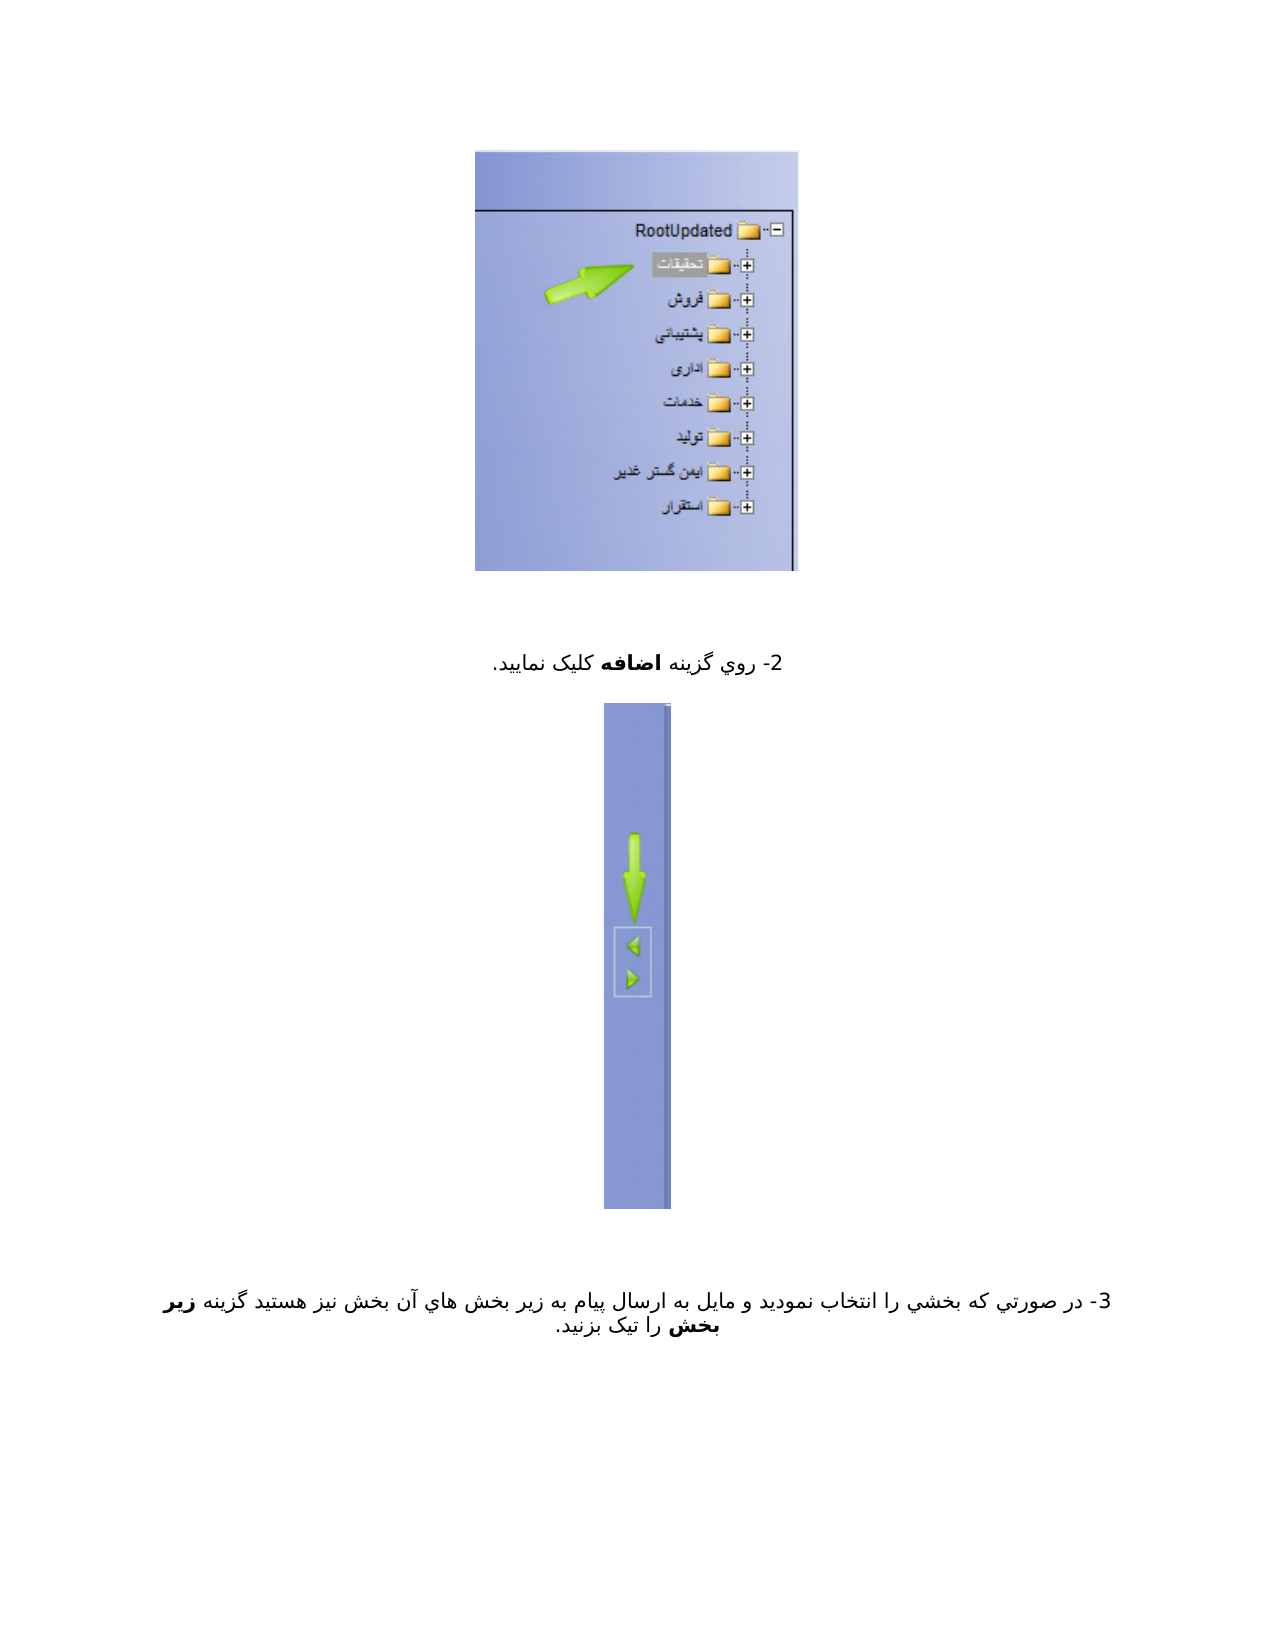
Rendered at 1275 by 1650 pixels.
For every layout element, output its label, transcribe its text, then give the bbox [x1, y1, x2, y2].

text 2- روي گزينه اضافه کليک نماييد. [150, 651, 1125, 675]
picture [475, 150, 800, 571]
picture [603, 703, 671, 1209]
text 3- در صورتي که بخشي را انتخاب نموديد و مايل به ارسال پيام به زير بخش هاي آن بخش نيز هستيد گزينه زير بخش را تيک بزنيد. [150, 1289, 1125, 1337]
